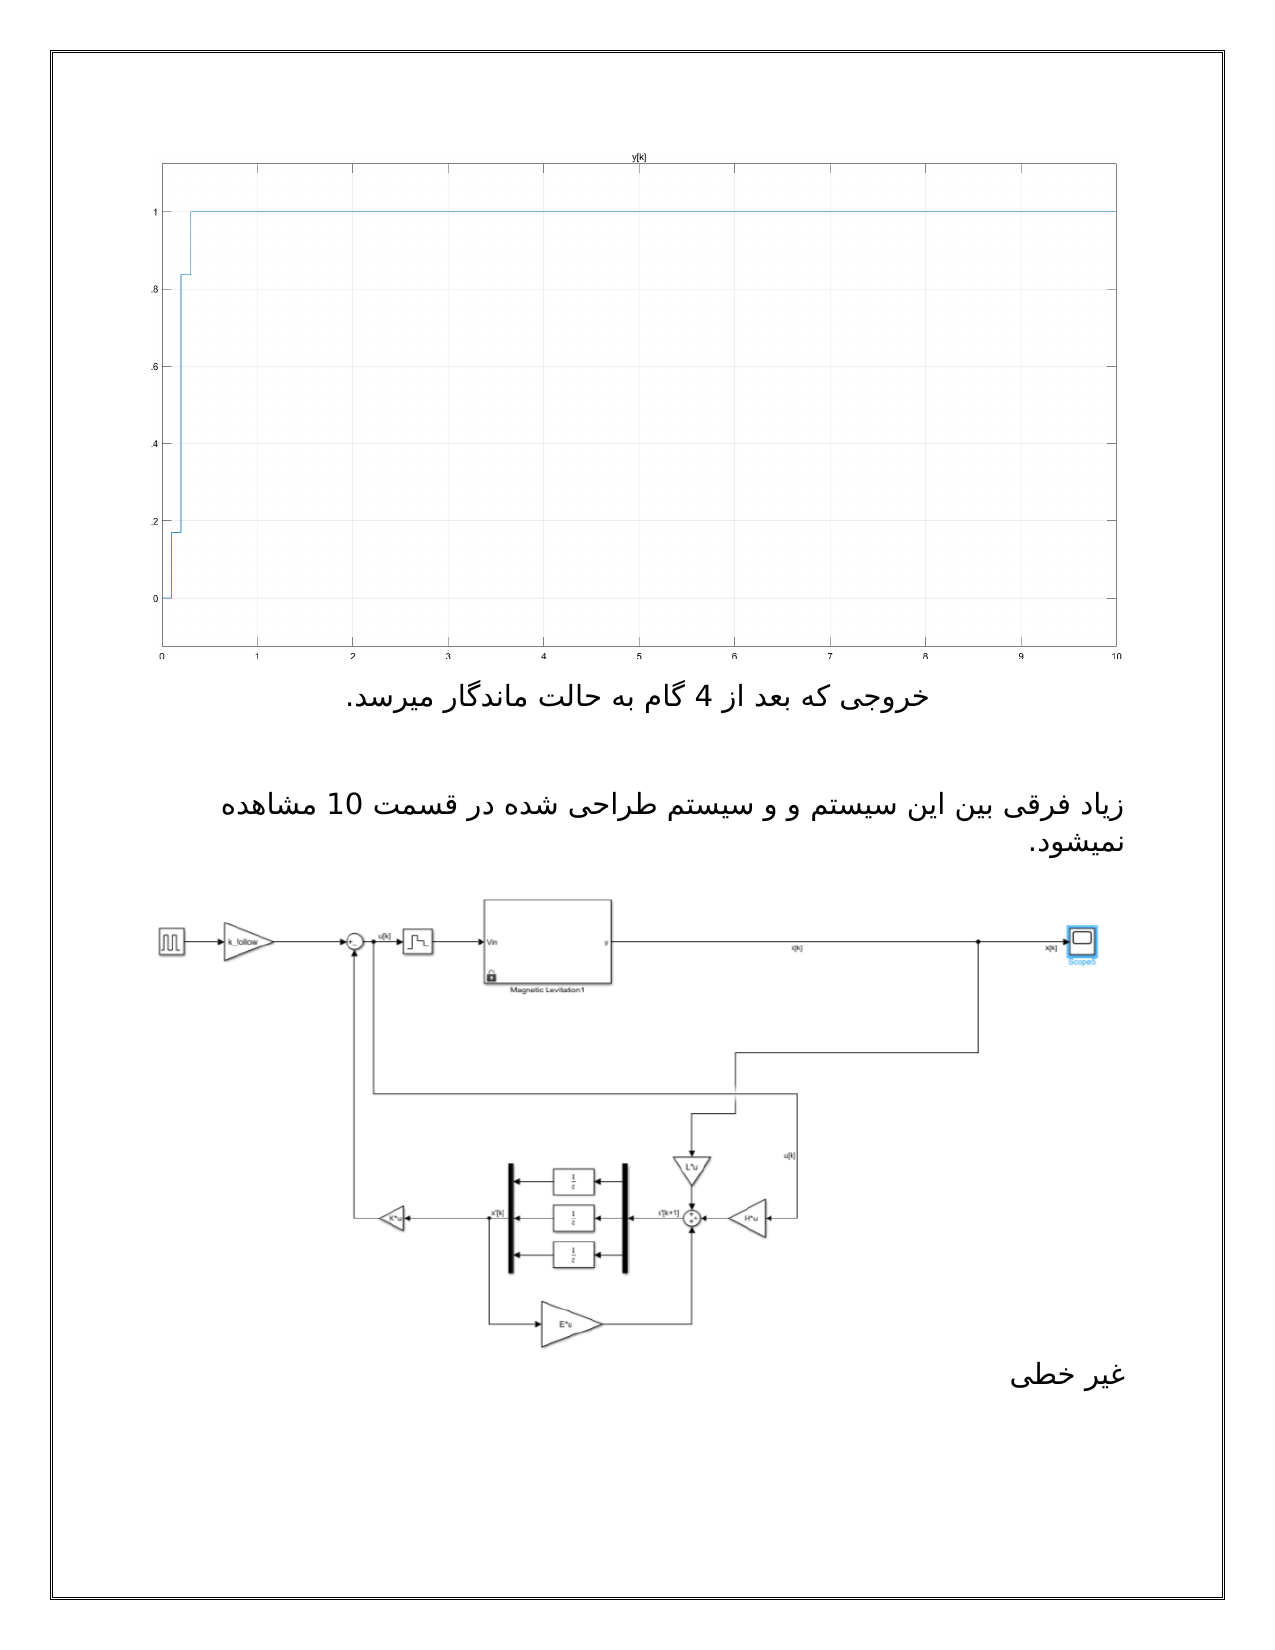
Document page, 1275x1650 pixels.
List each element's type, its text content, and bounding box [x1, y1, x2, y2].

picture [150, 150, 1125, 660]
text زیاد فرقی بین این سیستم و و سیستم طراحی شده در قسمت 10 مشاهده نمیشود. [150, 787, 1125, 858]
text غیر خطی [150, 1355, 1125, 1391]
picture [150, 877, 1125, 1355]
text خروجی که بعد از 4 گام به حالت ماندگار میرسد. [150, 679, 1125, 713]
